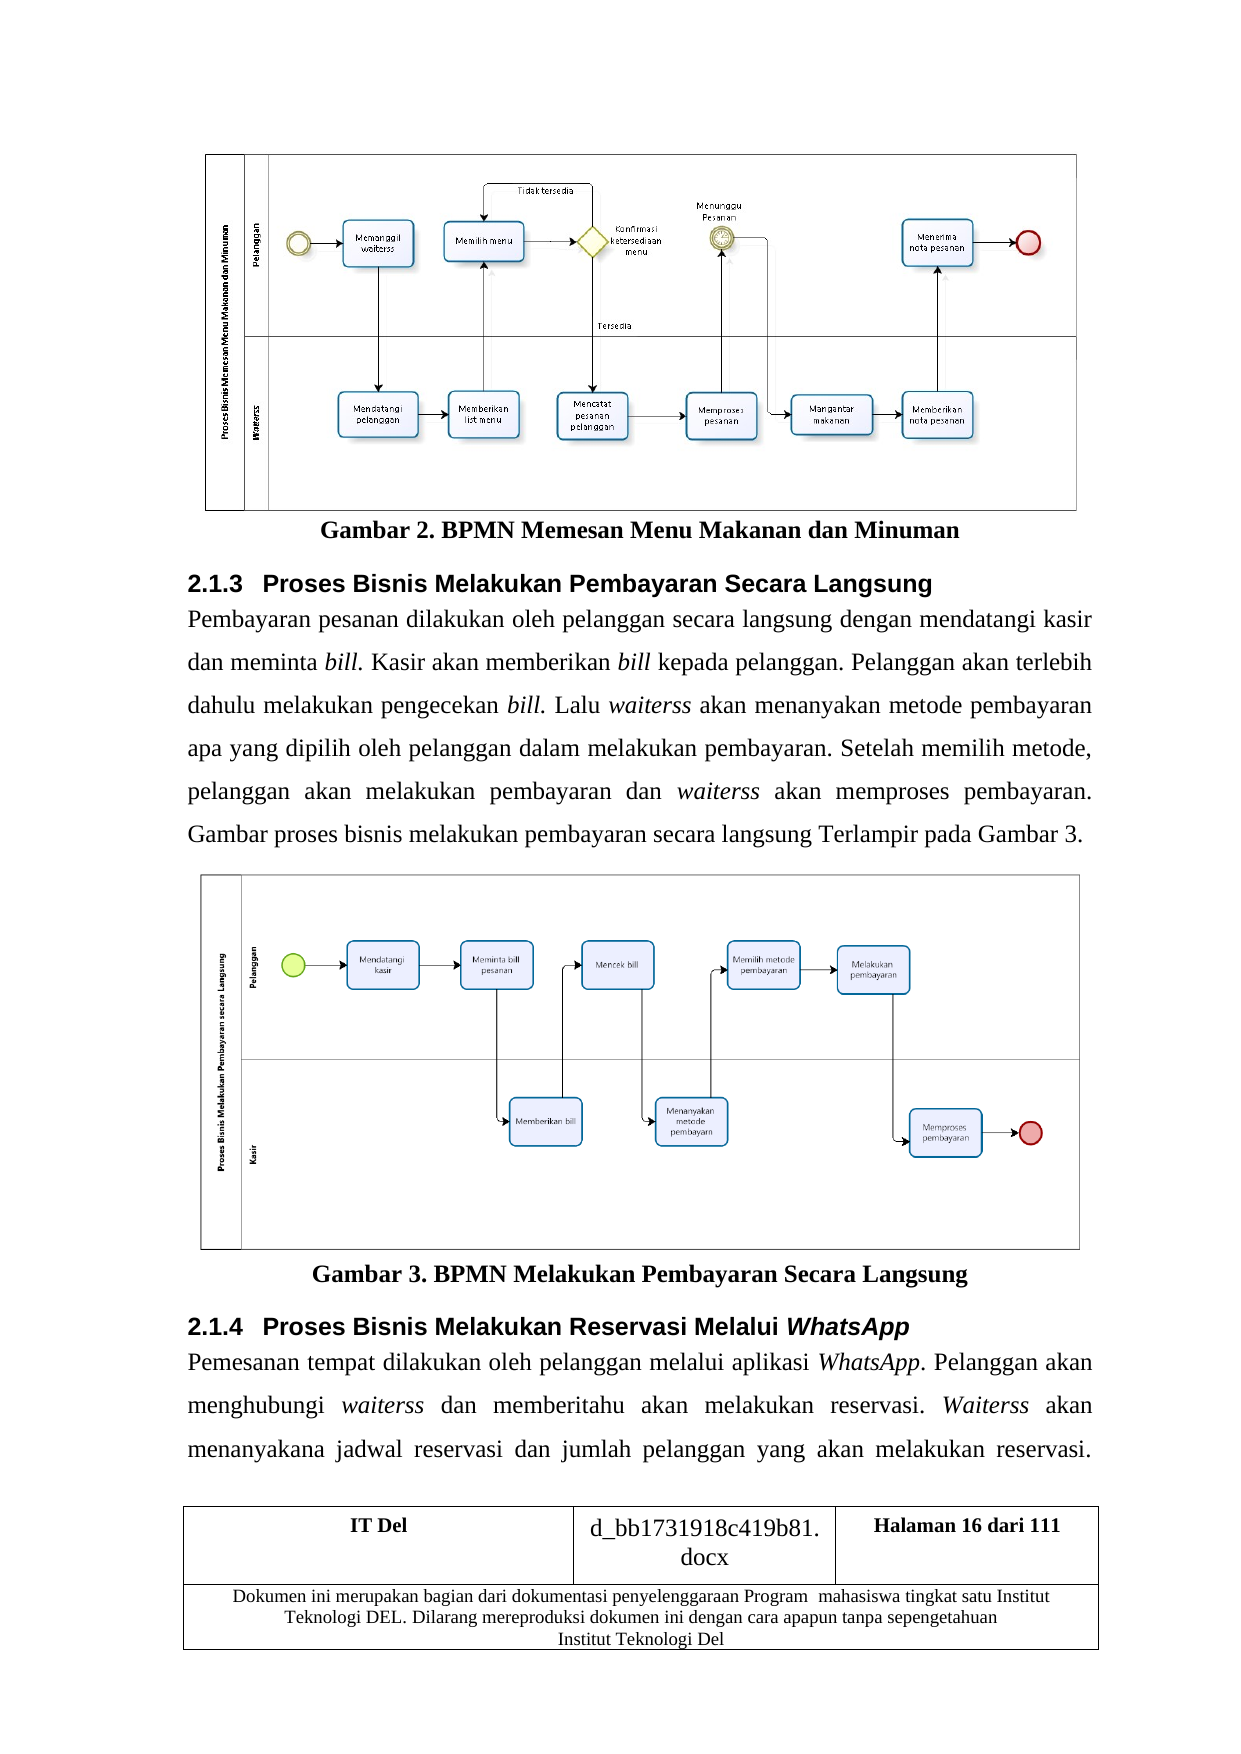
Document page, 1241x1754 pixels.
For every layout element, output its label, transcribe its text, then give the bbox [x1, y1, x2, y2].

subtitle Proses Bisnis Melakukan Reservasi Melalui WhatsApp [187, 1312, 1092, 1341]
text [187, 1347, 1092, 1462]
subtitle Proses Bisnis Melakukan Pembayaran Secara Langsung [187, 569, 1092, 597]
picture [189, 147, 1091, 515]
picture [188, 862, 1092, 1259]
text Pembayaran pesanan dilakukan oleh pelanggan secara langsung dengan mendatangi kasir dan meminta bill. Kasir akan memberikan bill kepada pelanggan. Pelanggan akan terlebih dahulu melakukan pengecekan bill. Lalu waiterss akan menanyakan metode pembayaran apa yang dipilih oleh pelanggan dalam melakukan pembayaran. Setelah memilih metode, pelanggan akan melakukan pembayaran dan waiterss akan memproses pembayaran. Gambar proses bisnis melakukan pembayaran secara langsung Terlampir pada Gambar 3. [187, 604, 1092, 848]
